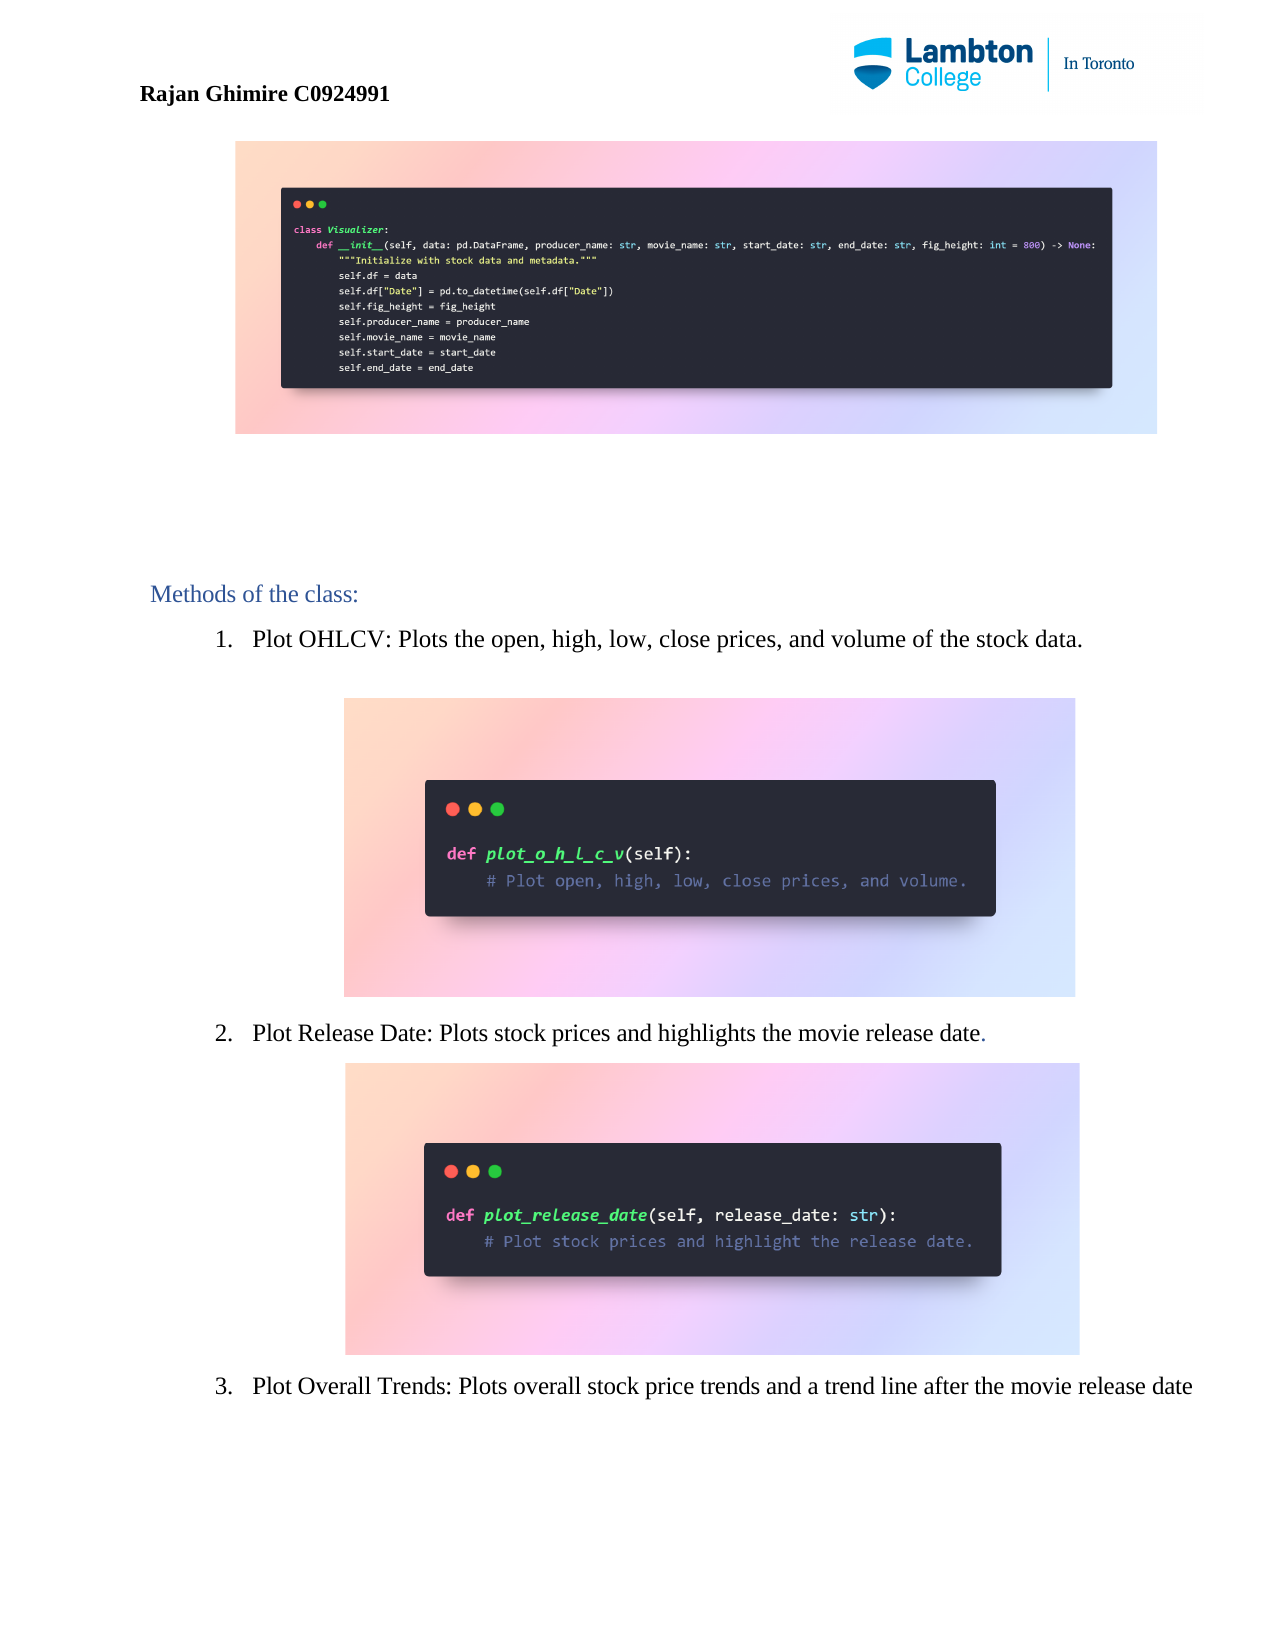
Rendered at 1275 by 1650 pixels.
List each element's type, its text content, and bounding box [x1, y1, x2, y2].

subtitle Plot Release Date: Plots stock prices and highlights the movie release date. [214, 1018, 1210, 1047]
picture [830, 13, 1205, 115]
picture [344, 698, 1076, 997]
subtitle Plot OHLCV: Plots the open, high, low, close prices, and volume of the stock data. [214, 624, 1210, 653]
subtitle Methods of the class: [150, 579, 1210, 608]
picture [345, 1063, 1080, 1355]
subtitle Plot Overall Trends: Plots overall stock price trends and a trend line after the movie release date [214, 1371, 1210, 1400]
picture [235, 141, 1158, 434]
